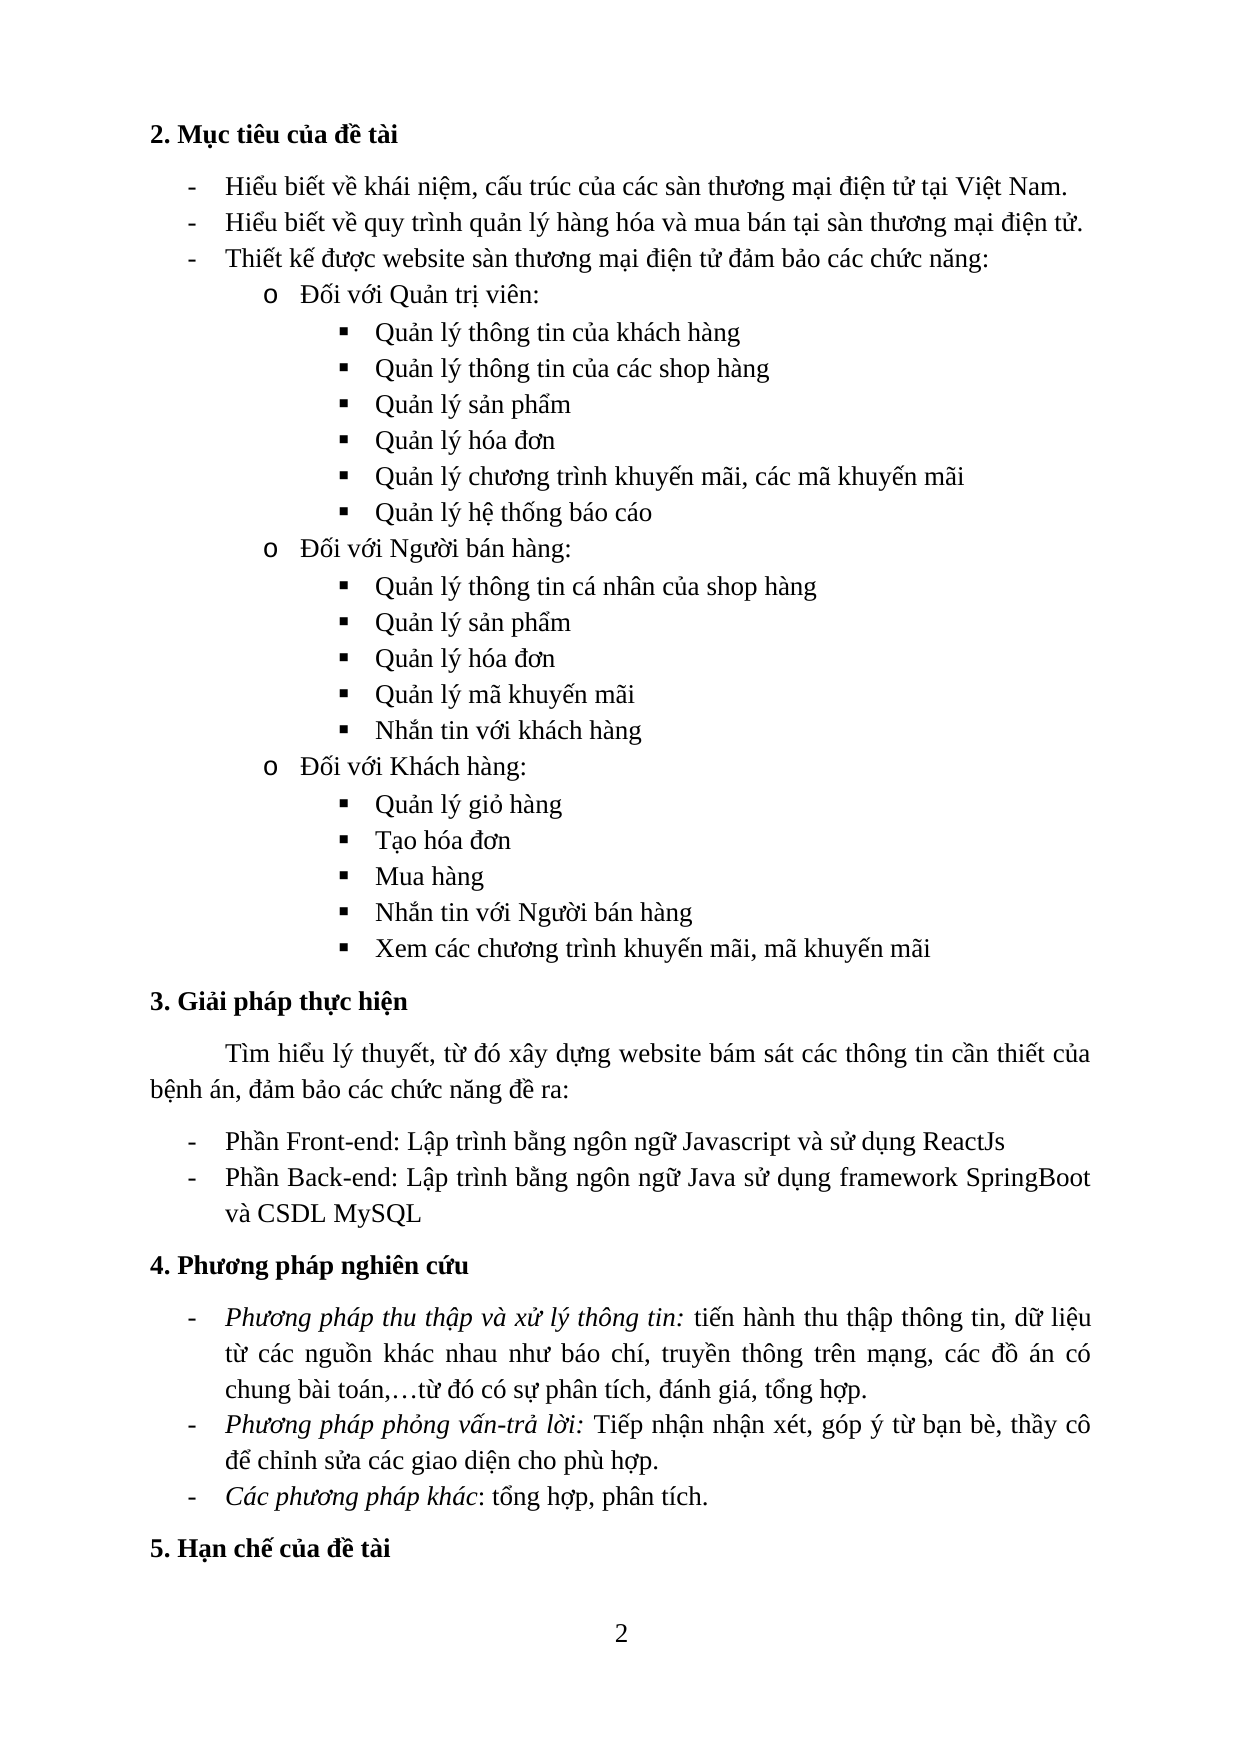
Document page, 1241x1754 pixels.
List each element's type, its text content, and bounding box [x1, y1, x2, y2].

list Quản lý chương trình khuyến mãi, các mã khuyến mãi [337, 460, 1092, 491]
text 3. Giải pháp thực hiện [150, 985, 1092, 1016]
list Các phương pháp khác: tổng hợp, phân tích. [187, 1480, 1092, 1511]
list Hiểu biết về quy trình quản lý hàng hóa và mua bán tại sàn thương mại điện tử. [187, 206, 1092, 237]
list Tạo hóa đơn [337, 824, 1092, 856]
list Thiết kế được website sàn thương mại điện tử đảm bảo các chức năng: [187, 242, 1092, 273]
list Quản lý hệ thống báo cáo [337, 496, 1092, 527]
list Nhắn tin với Người bán hàng [337, 896, 1092, 927]
list Quản lý sản phẩm [337, 388, 1092, 419]
text Tìm hiểu lý thuyết, từ đó xây dựng website bám sát các thông tin cần thiết của bệnh án, đảm bảo các chức năng đề ra: [150, 1037, 1092, 1104]
text 2. Mục tiêu của đề tài [150, 118, 1092, 149]
list Đối với Người bán hàng: [262, 532, 1092, 565]
list Đối với Khách hàng: [262, 750, 1092, 783]
list Quản lý hóa đơn [337, 424, 1092, 455]
list Quản lý giỏ hàng [337, 788, 1092, 819]
text 4. Phương pháp nghiên cứu [150, 1249, 1092, 1280]
list Mua hàng [337, 860, 1092, 891]
list Hiểu biết về khái niệm, cấu trúc của các sàn thương mại điện tử tại Việt Nam. [187, 171, 1092, 202]
list Phần Back-end: Lập trình bằng ngôn ngữ Java sử dụng framework SpringBoot và CSDL MySQL [187, 1161, 1092, 1228]
list Quản lý thông tin của khách hàng [337, 316, 1092, 347]
list Phần Front-end: Lập trình bằng ngôn ngữ Javascript và sử dụng ReactJs [187, 1125, 1092, 1156]
list Quản lý thông tin cá nhân của shop hàng [337, 570, 1092, 601]
list Phương pháp phỏng vấn-trả lời: Tiếp nhận nhận xét, góp ý từ bạn bè, thầy cô để chỉnh sửa các giao diện cho phù hợp. [187, 1409, 1092, 1476]
text 5. Hạn chế của đề tài [150, 1532, 1092, 1564]
list Quản lý sản phẩm [337, 606, 1092, 637]
list Đối với Quản trị viên: [262, 278, 1092, 311]
list Phương pháp thu thập và xử lý thông tin: tiến hành thu thập thông tin, dữ liệu từ các nguồn khác nhau như báo chí, truyền thông trên mạng, các đồ án có chung bài toán,…từ đó có sự phân tích, đánh giá, tổng hợp. [187, 1301, 1092, 1404]
list Xem các chương trình khuyến mãi, mã khuyến mãi [337, 932, 1092, 963]
list Quản lý hóa đơn [337, 642, 1092, 673]
list Quản lý thông tin của các shop hàng [337, 352, 1092, 383]
list Nhắn tin với khách hàng [337, 714, 1092, 745]
list Quản lý mã khuyến mãi [337, 678, 1092, 709]
